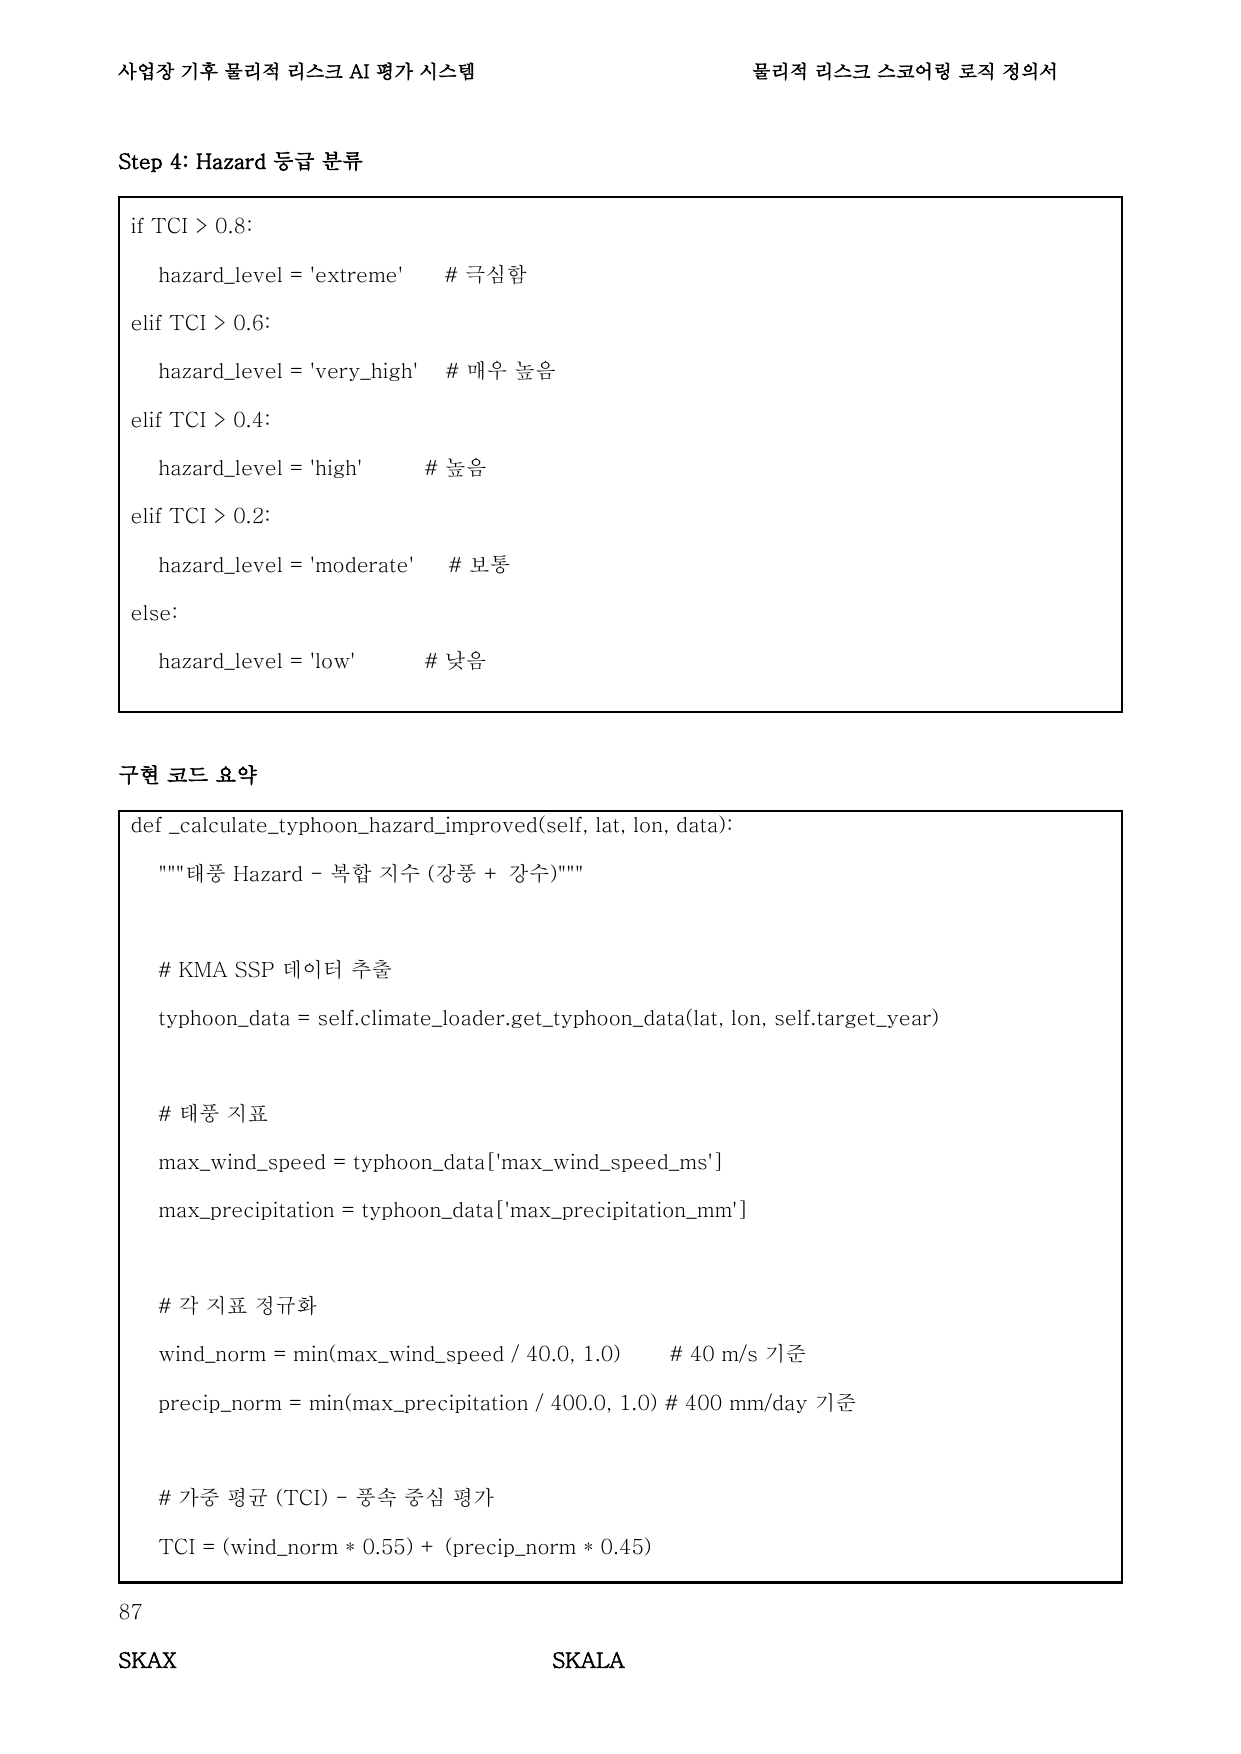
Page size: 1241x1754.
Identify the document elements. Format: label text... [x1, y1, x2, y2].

table_header if TCI > 0.8: hazard_level = 'extreme' # 극심함 elif TCI > 0.6: hazard_level = 'very_high' # 매우 높음 elif TCI > 0.4: hazard_level = 'high' # 높음 elif TCI > 0.2: hazard_level = 'moderate' # 보통 else: hazard_level = 'low' # 낮음 [120, 198, 1121, 711]
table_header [120, 812, 1121, 1581]
text Step 4: Hazard 등급 분류 [118, 148, 1122, 172]
text 구현 코드 요약 [118, 761, 1122, 785]
